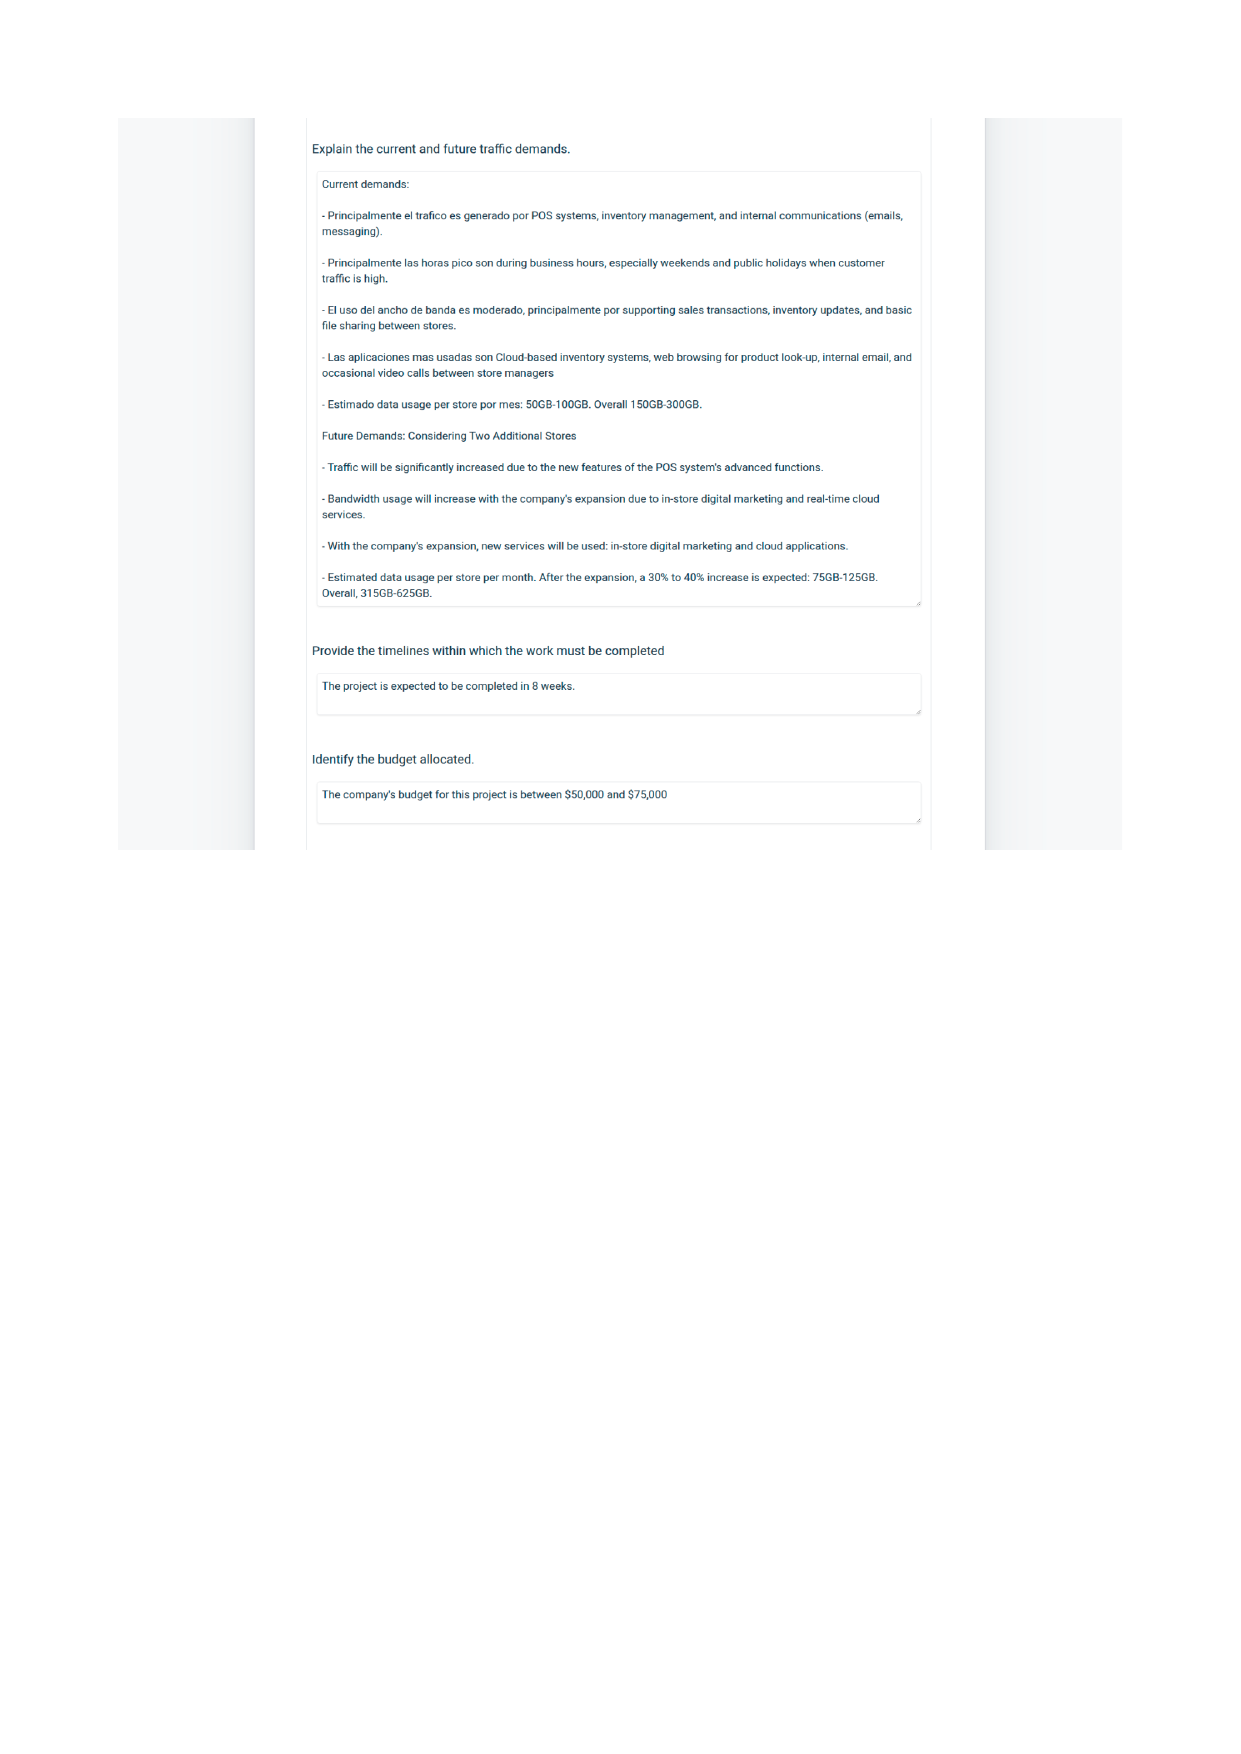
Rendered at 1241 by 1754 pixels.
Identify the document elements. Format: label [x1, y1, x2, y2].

picture [118, 118, 1123, 850]
